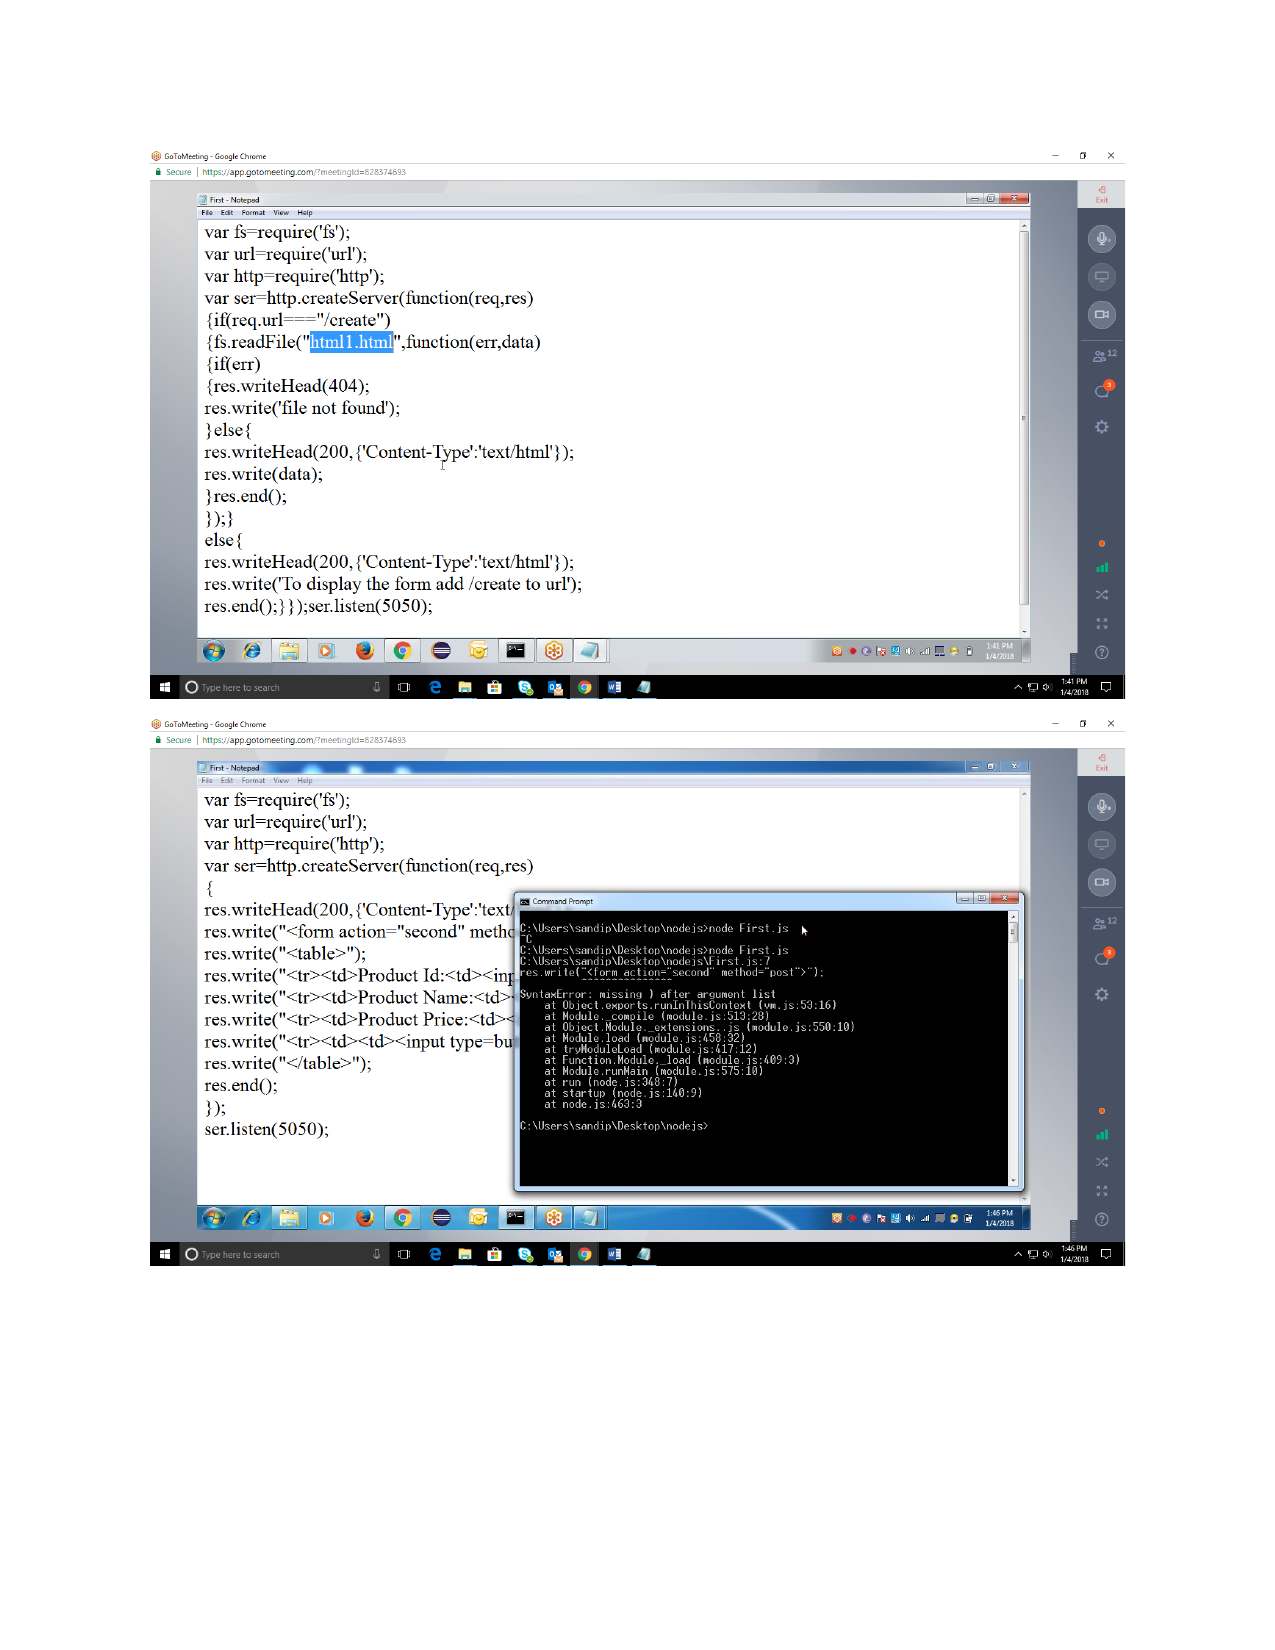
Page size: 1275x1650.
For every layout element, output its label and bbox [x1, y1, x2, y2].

picture [150, 717, 1125, 1266]
picture [150, 150, 1125, 699]
